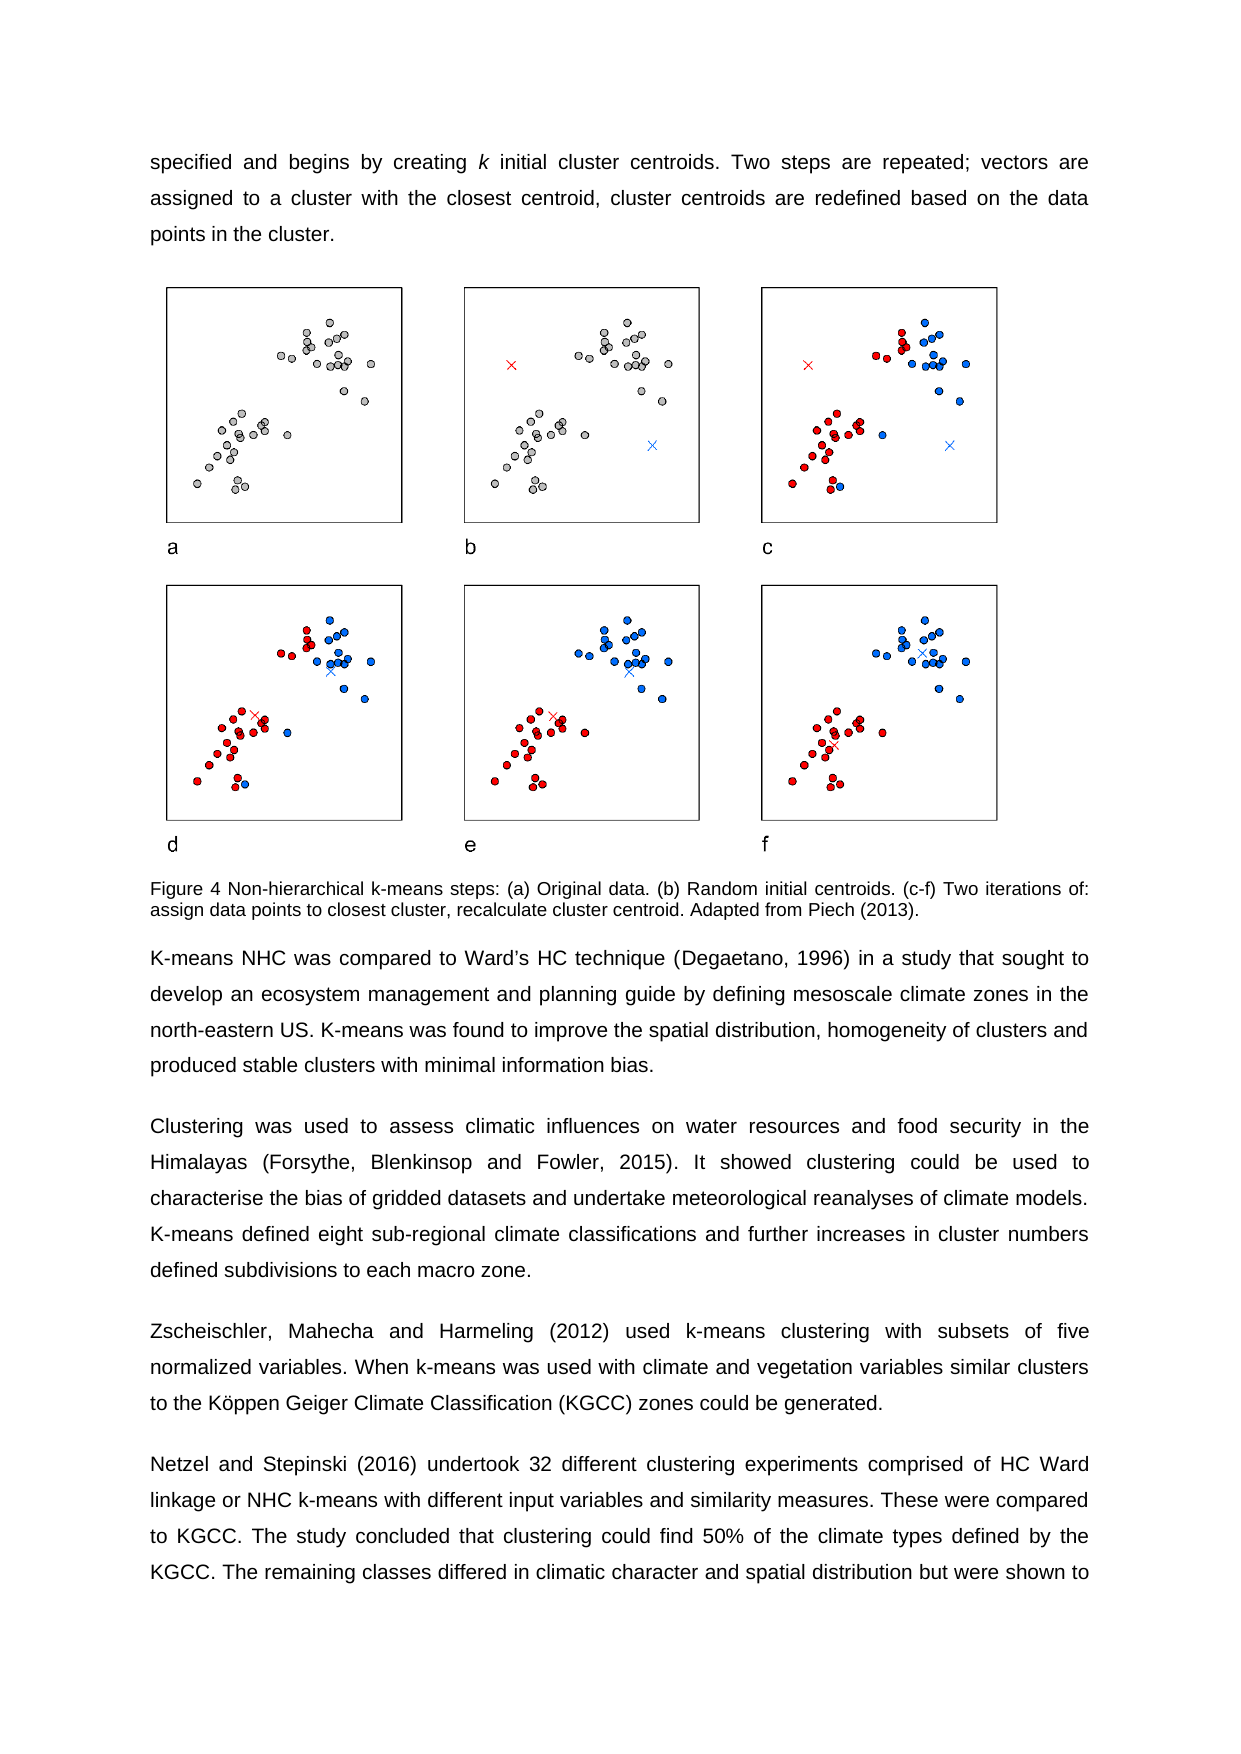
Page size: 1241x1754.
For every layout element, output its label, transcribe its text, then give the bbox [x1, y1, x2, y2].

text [150, 1452, 1090, 1583]
text Clustering was used to assess climatic influences on water resources and food security in the Himalayas (Forsythe, Blenkinsop and Fowler, 2015). It showed clustering could be used to characterise the bias of gridded datasets and undertake meteorological reanalyses of climate models. K-means defined eight sub-regional climate classifications and further increases in cluster numbers defined subdivisions to each macro zone. [150, 1114, 1090, 1282]
text Figure Non-hierarchical k-means steps: (a) Original data. (b) Random initial centroids. (c-f) Two iterations of: assign data points to closest cluster, recalculate cluster centroid. Adapted from Piech (2013). [150, 877, 1090, 921]
text K-means NHC was compared to Ward’s HC technique (Degaetano, 1996) in a study that sought to develop an ecosystem management and planning guide by defining mesoscale climate zones in the north-eastern US. K-means was found to improve the spatial distribution, homogeneity of clusters and produced stable clusters with minimal information bias. [150, 946, 1090, 1077]
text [150, 150, 1090, 246]
text Zscheischler, Mahecha and Harmeling (2012) used k-means clustering with subsets of five normalized variables. When k-means was used with climate and vegetation variables similar clusters to the Köppen Geiger Climate Classification (KGCC) zones could be generated. [150, 1319, 1090, 1415]
picture [150, 282, 1009, 866]
